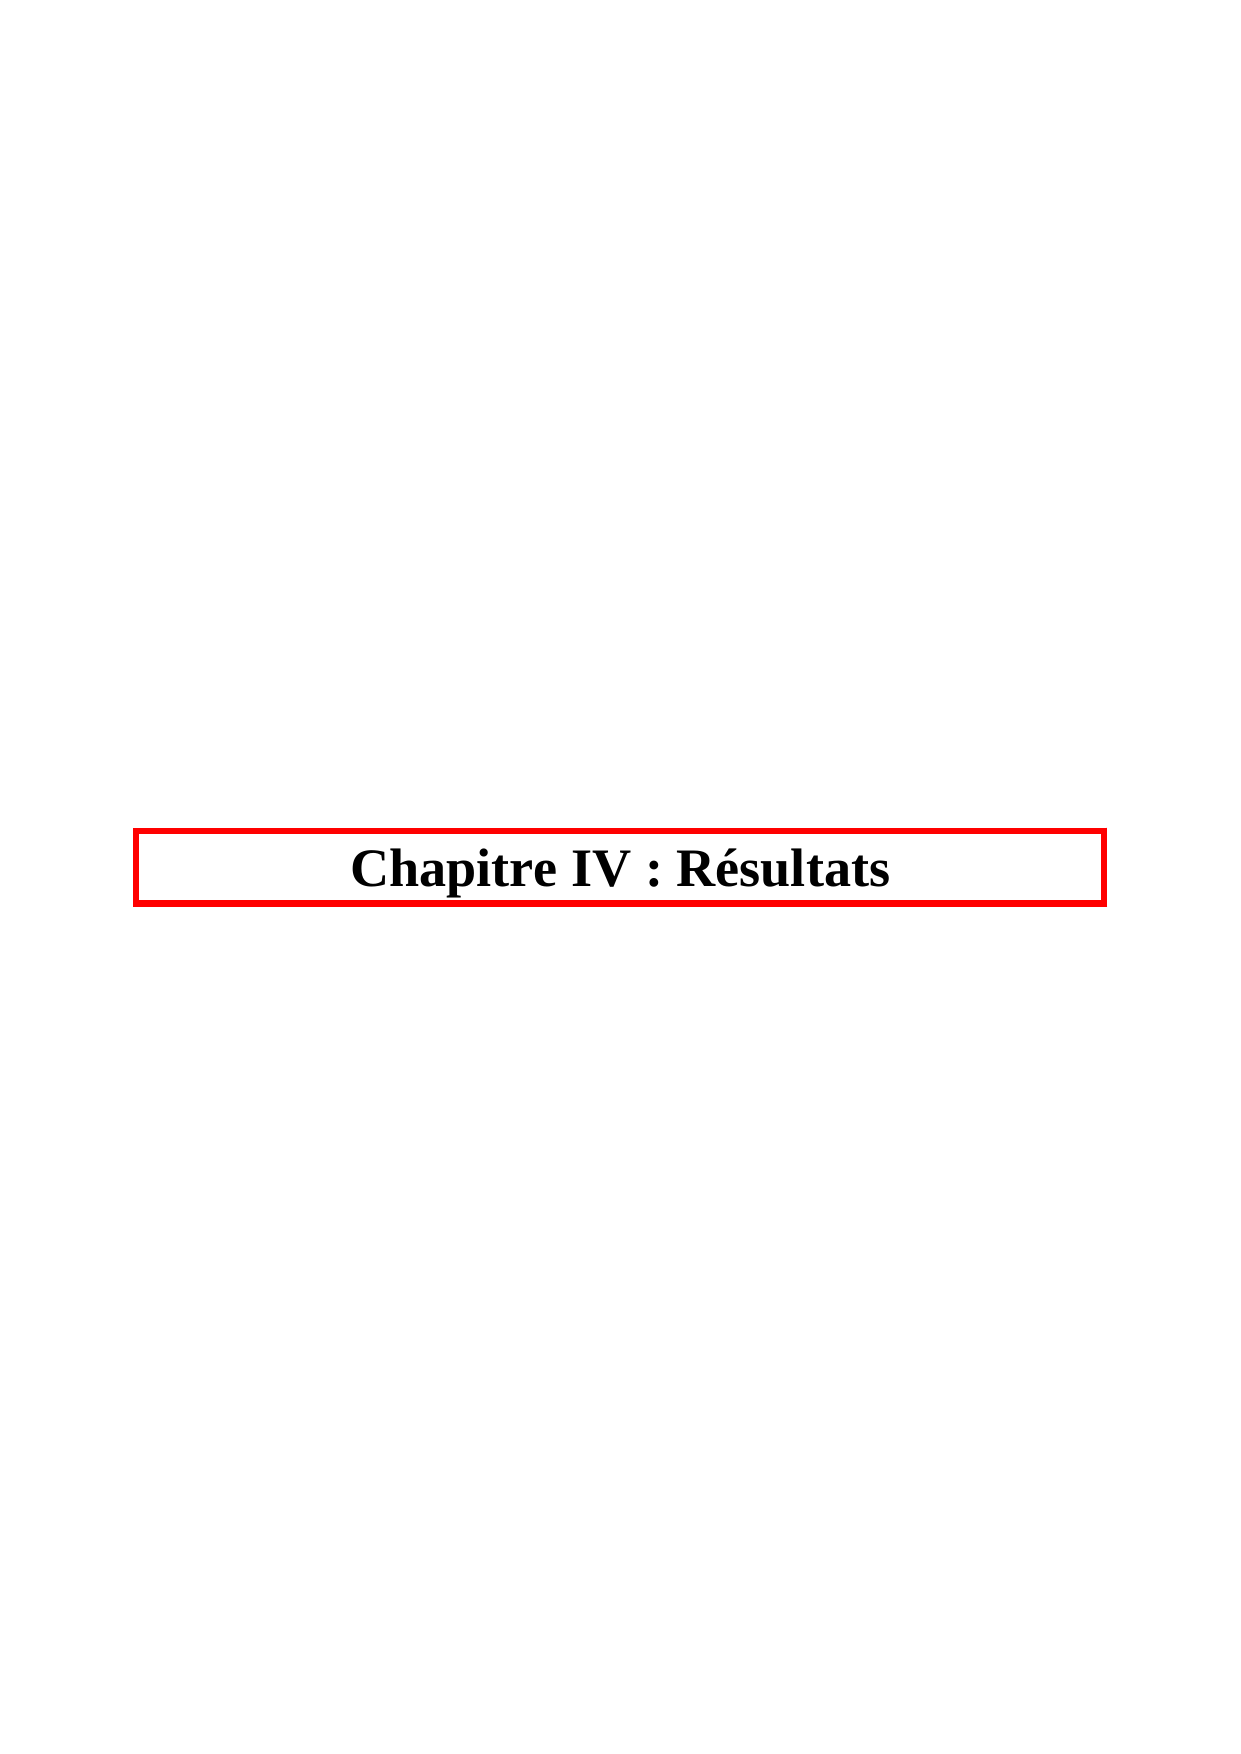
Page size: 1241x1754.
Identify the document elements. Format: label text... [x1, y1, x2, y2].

text Chapitre IV : Résultats [139, 834, 1101, 900]
